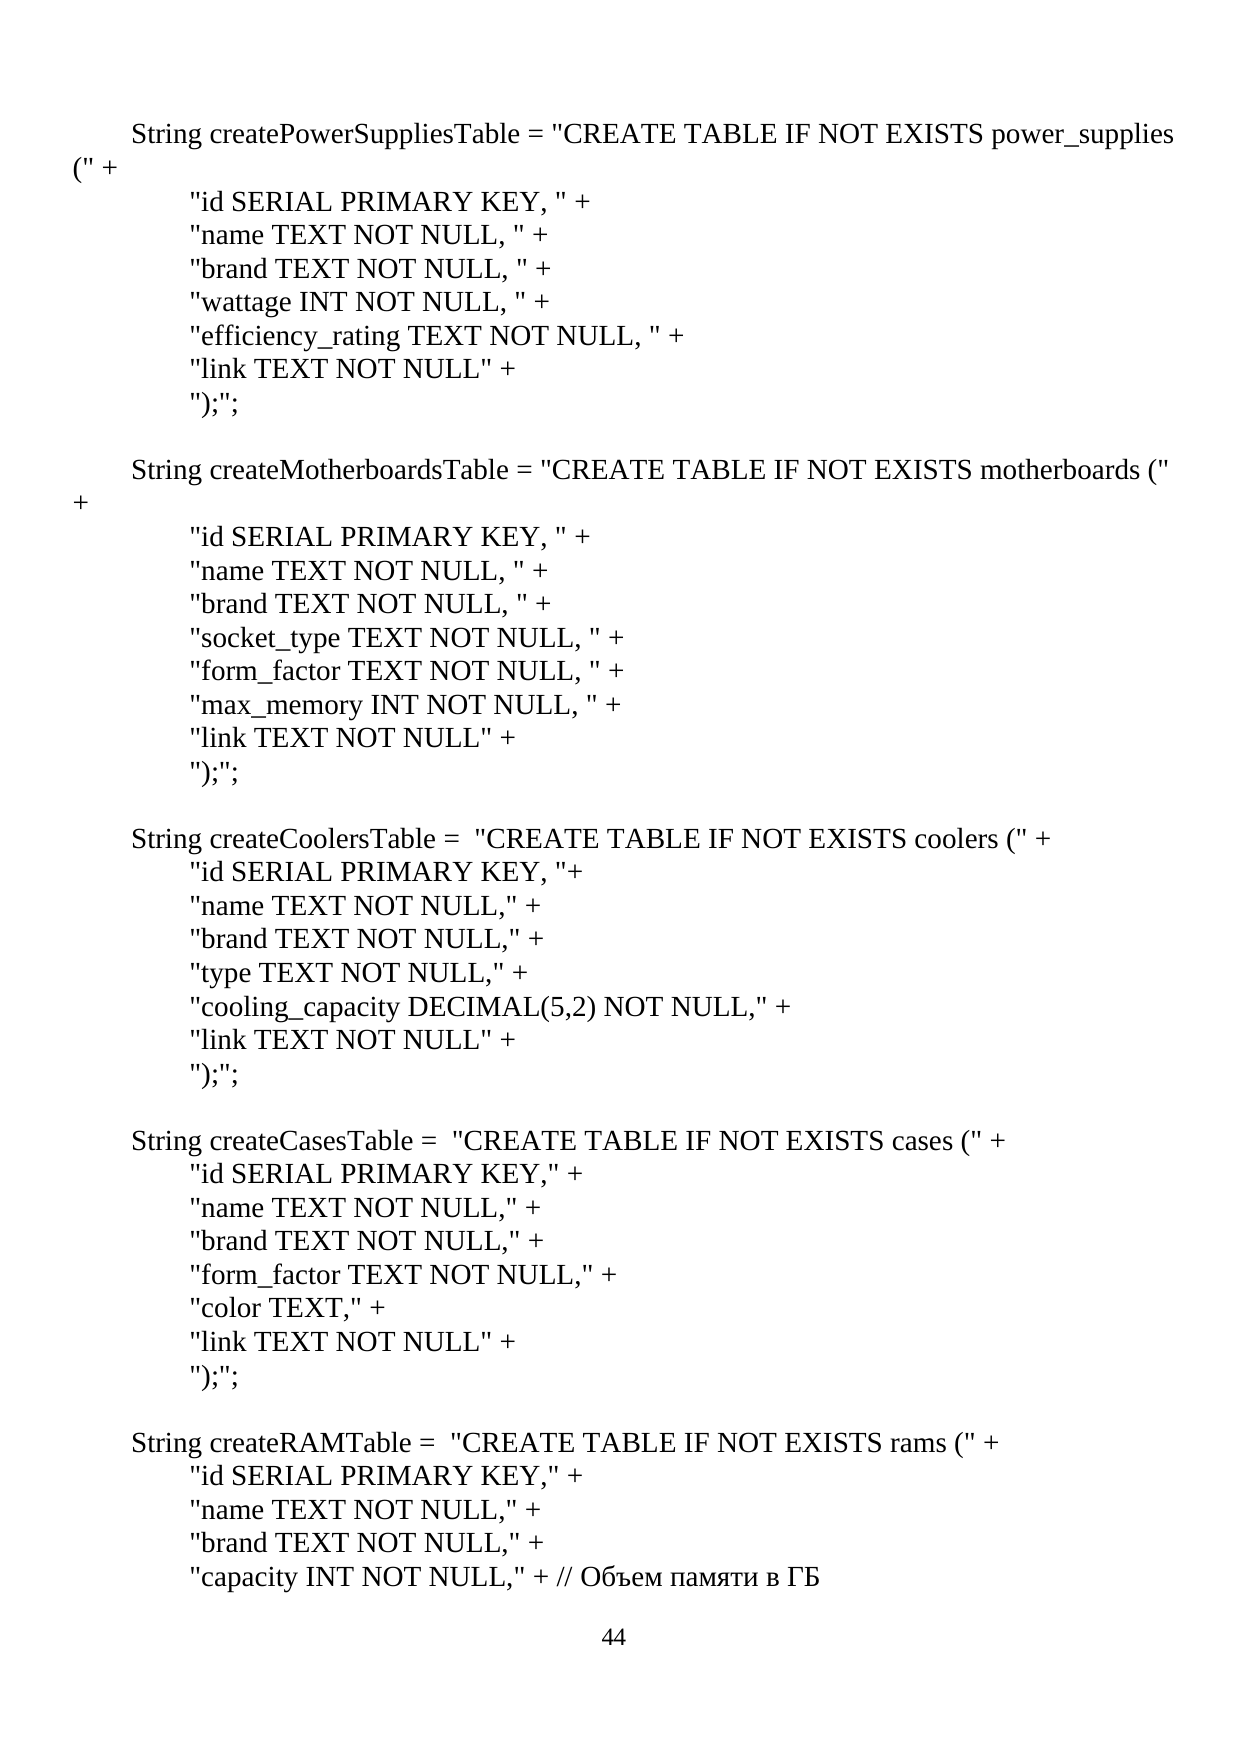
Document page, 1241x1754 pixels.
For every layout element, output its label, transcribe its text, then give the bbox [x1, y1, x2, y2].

text String createRAMTable = "CREATE TABLE IF NOT EXISTS rams (" + [72, 1425, 1192, 1458]
text "brand TEXT NOT NULL," + [72, 922, 1192, 955]
text "socket_type TEXT NOT NULL, " + [72, 620, 1192, 653]
text "color TEXT," + [72, 1291, 1192, 1324]
text "efficiency_rating TEXT NOT NULL, " + [72, 318, 1192, 351]
text "id SERIAL PRIMARY KEY," + [72, 1156, 1192, 1190]
text "max_memory INT NOT NULL, " + [72, 687, 1192, 720]
text ");"; [72, 1358, 1192, 1391]
text "brand TEXT NOT NULL, " + [72, 251, 1192, 284]
text String createMotherboardsTable = "CREATE TABLE IF NOT EXISTS motherboards (" + [72, 452, 1192, 519]
text "name TEXT NOT NULL, " + [72, 217, 1192, 251]
text ");"; [72, 1056, 1192, 1089]
text "id SERIAL PRIMARY KEY, " + [72, 519, 1192, 553]
text "link TEXT NOT NULL" + [72, 1022, 1192, 1056]
text "name TEXT NOT NULL," + [72, 888, 1192, 922]
text "id SERIAL PRIMARY KEY," + [72, 1458, 1192, 1492]
text "form_factor TEXT NOT NULL, " + [72, 653, 1192, 687]
text "cooling_capacity DECIMAL(5,2) NOT NULL," + [72, 989, 1192, 1022]
text "name TEXT NOT NULL," + [72, 1190, 1192, 1223]
text "brand TEXT NOT NULL," + [72, 1525, 1192, 1559]
text "capacity INT NOT NULL," + // Объем памяти в ГБ [72, 1559, 1192, 1592]
text String createPowerSuppliesTable = "CREATE TABLE IF NOT EXISTS power_supplies (" + [72, 117, 1192, 184]
text "link TEXT NOT NULL" + [72, 720, 1192, 754]
text String createCasesTable = "CREATE TABLE IF NOT EXISTS cases (" + [72, 1123, 1192, 1156]
text "link TEXT NOT NULL" + [72, 1324, 1192, 1358]
text "id SERIAL PRIMARY KEY, "+ [72, 854, 1192, 888]
text "type TEXT NOT NULL," + [72, 955, 1192, 989]
text "name TEXT NOT NULL," + [72, 1492, 1192, 1525]
text ");"; [72, 754, 1192, 787]
text "name TEXT NOT NULL, " + [72, 553, 1192, 586]
text ");"; [72, 385, 1192, 418]
text String createCoolersTable = "CREATE TABLE IF NOT EXISTS coolers (" + [72, 821, 1192, 854]
text "brand TEXT NOT NULL, " + [72, 586, 1192, 620]
text "link TEXT NOT NULL" + [72, 351, 1192, 385]
text "wattage INT NOT NULL, " + [72, 284, 1192, 318]
text "id SERIAL PRIMARY KEY, " + [72, 184, 1192, 217]
text "brand TEXT NOT NULL," + [72, 1223, 1192, 1257]
text "form_factor TEXT NOT NULL," + [72, 1257, 1192, 1291]
